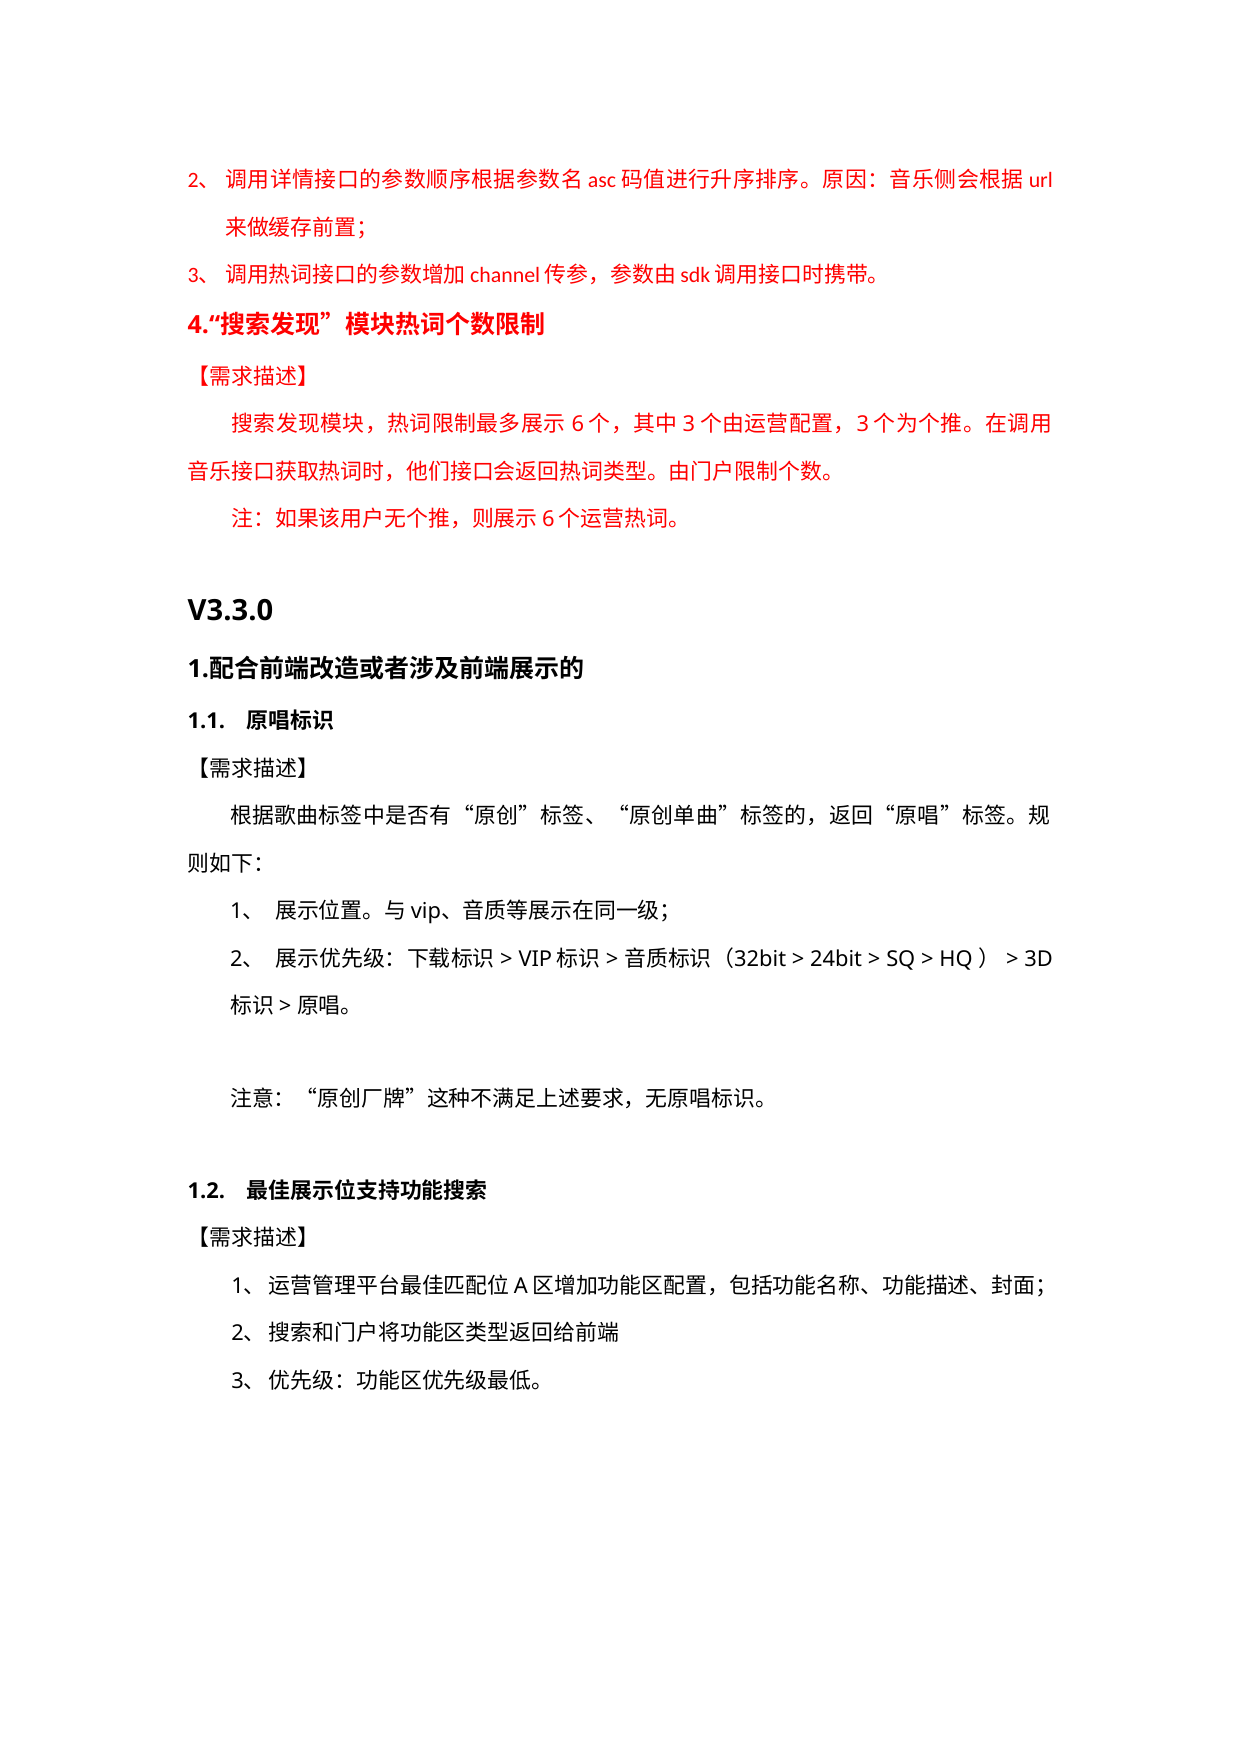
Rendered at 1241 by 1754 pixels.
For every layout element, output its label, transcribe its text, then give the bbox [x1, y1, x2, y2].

list 注意：“原创厂牌”这种不满足上述要求，无原唱标识。 [230, 1081, 1053, 1112]
list 搜索和门户将功能区类型返回给前端 [231, 1315, 1053, 1347]
text 【需求描述】 [187, 751, 1053, 782]
subtitle 4.“搜索发现”模块热词个数限制 [187, 304, 1053, 341]
subtitle 1.配合前端改造或者涉及前端展示的 [187, 648, 1053, 685]
list 运营管理平台最佳匹配位A区增加功能区配置，包括功能名称、功能描述、封面； [231, 1268, 1053, 1299]
text 搜索发现模块，热词限制最多展示6个，其中3个由运营配置，3个为个推。在调用音乐接口获取热词时，他们接口会返回热词类型。由门户限制个数。 [187, 406, 1053, 486]
text 注：如果该用户无个推，则展示6个运营热词。 [187, 501, 1053, 533]
list 调用详情接口的参数顺序根据参数名asc码值进行升序排序。原因：音乐侧会根据url来做缓存前置； [187, 162, 1053, 241]
list 展示优先级：下载标识 > VIP标识 > 音质标识（32bit > 24bit > SQ > HQ ） > 3D标识 > 原唱。 [230, 941, 1053, 1020]
text 根据歌曲标签中是否有“原创”标签、“原创单曲”标签的，返回“原唱”标签。规则如下： [187, 798, 1053, 877]
list 优先级：功能区优先级最低。 [231, 1363, 1053, 1395]
subtitle 最佳展示位支持功能搜索 [187, 1173, 1053, 1204]
subtitle 原唱标识 [187, 703, 1053, 735]
list 调用热词接口的参数增加channel传参，参数由sdk调用接口时携带。 [187, 257, 1053, 289]
list 展示位置。与vip、音质等展示在同一级； [230, 893, 1053, 925]
subtitle V3.3.0 [187, 589, 1053, 629]
text 【需求描述】 [187, 1220, 1053, 1252]
text 【需求描述】 [187, 359, 1053, 391]
